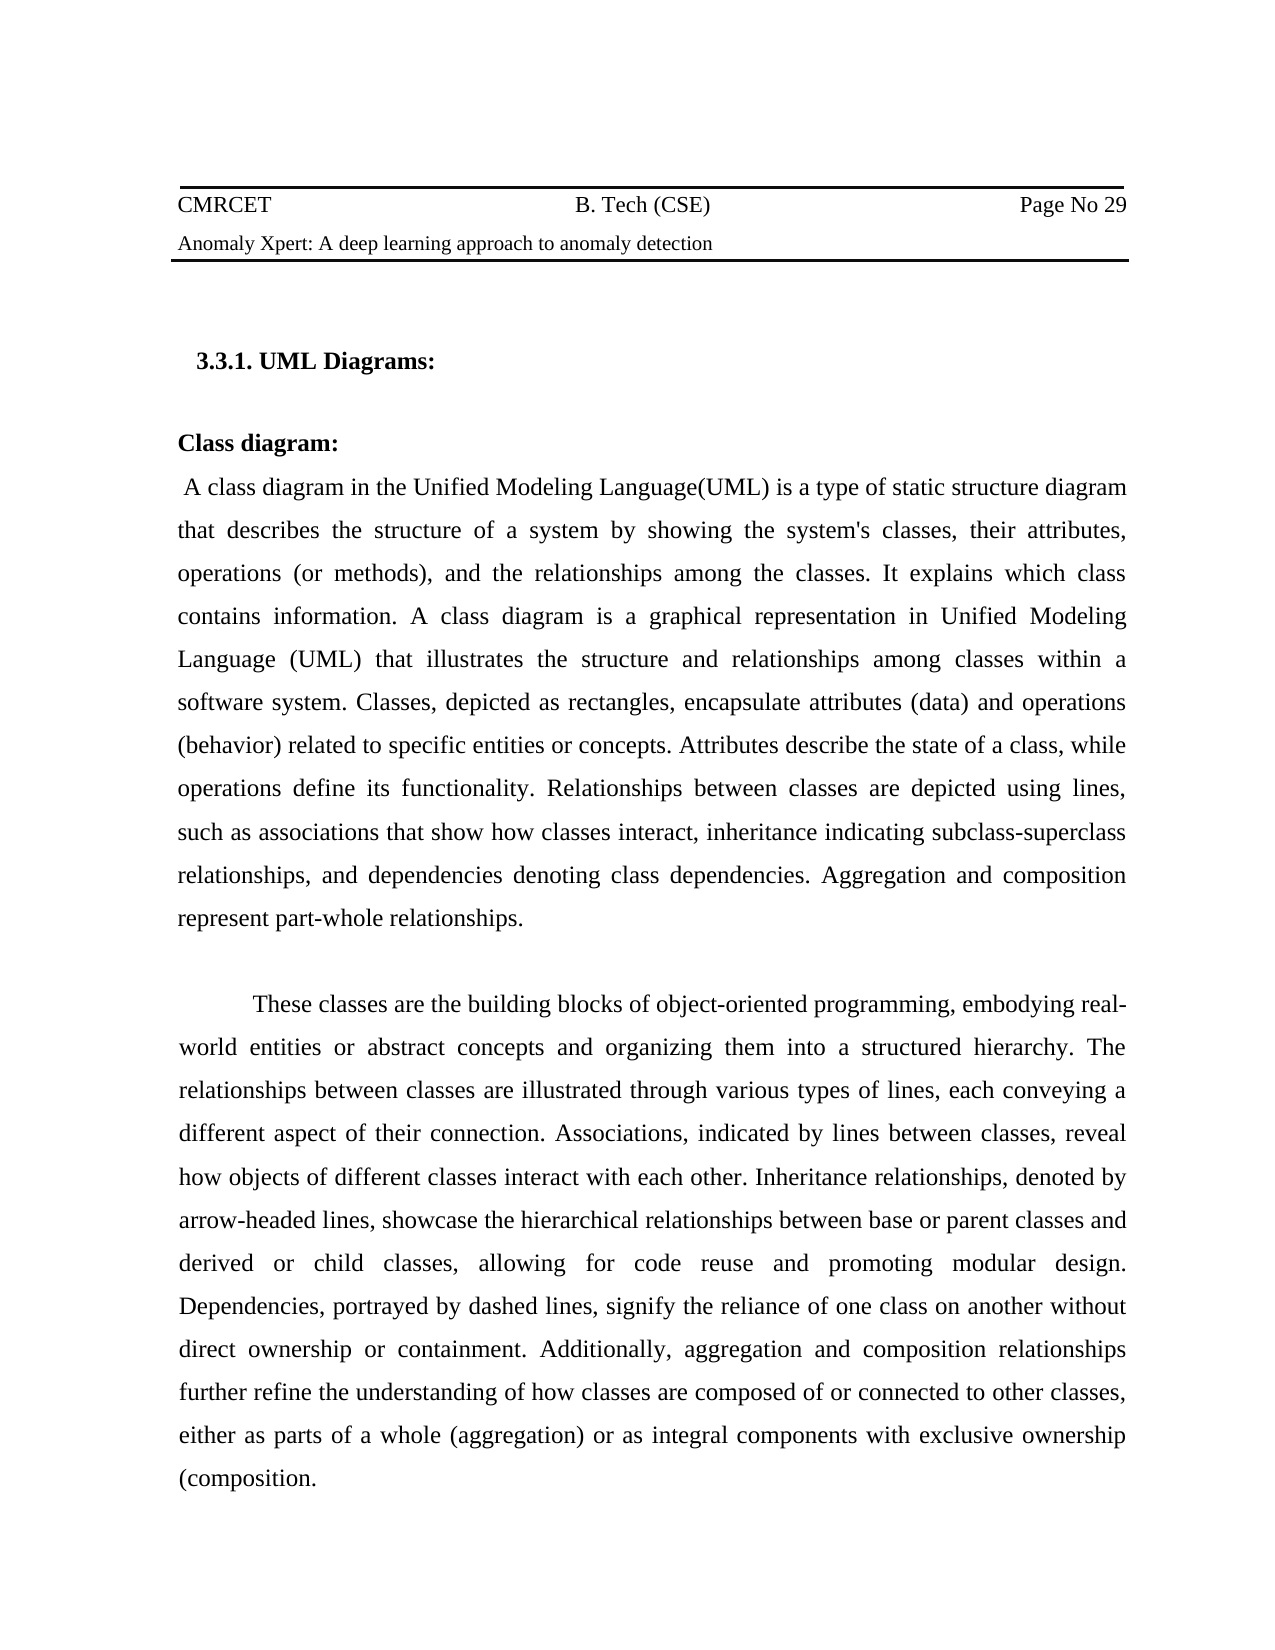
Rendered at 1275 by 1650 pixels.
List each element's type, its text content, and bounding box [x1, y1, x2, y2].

text Anomaly Xpert: A deep learning approach to anomaly detection [177, 231, 1127, 255]
text Class diagram: [177, 428, 1127, 457]
text CMRCET B. Tech (CSE) Page No 29 [177, 191, 1127, 218]
text 3.3.1. UML Diagrams: [177, 346, 1127, 375]
text A class diagram in the Unified Modeling Language(UML) is a type of static structure diagram that describes the structure of a system by showing the system's classes, their attributes, operations (or methods), and the relationships among the classes. It explains which class contains information. A class diagram is a graphical representation in Unified Modeling Language (UML) that illustrates the structure and relationships among classes within a software system. Classes, depicted as rectangles, encapsulate attributes (data) and operations (behavior) related to specific entities or concepts. Attributes describe the state of a class, while operations define its functionality. Relationships between classes are depicted using lines, such as associations that show how classes interact, inheritance indicating subclass-superclass relationships, and dependencies denoting class dependencies. Aggregation and composition represent part-whole relationships. [177, 472, 1127, 932]
text These classes are the building blocks of object-oriented programming, embodying real-world entities or abstract concepts and organizing them into a structured hierarchy. The relationships between classes are illustrated through various types of lines, each conveying a different aspect of their connection. Associations, indicated by lines between classes, reveal how objects of different classes interact with each other. Inheritance relationships, denoted by arrow-headed lines, showcase the hierarchical relationships between base or parent classes and derived or child classes, allowing for code reuse and promoting modular design. Dependencies, portrayed by dashed lines, signify the reliance of one class on another without direct ownership or containment. Additionally, aggregation and composition relationships further refine the understanding of how classes are composed of or connected to other classes, either as parts of a whole (aggregation) or as integral components with exclusive ownership (composition. [179, 989, 1127, 1492]
